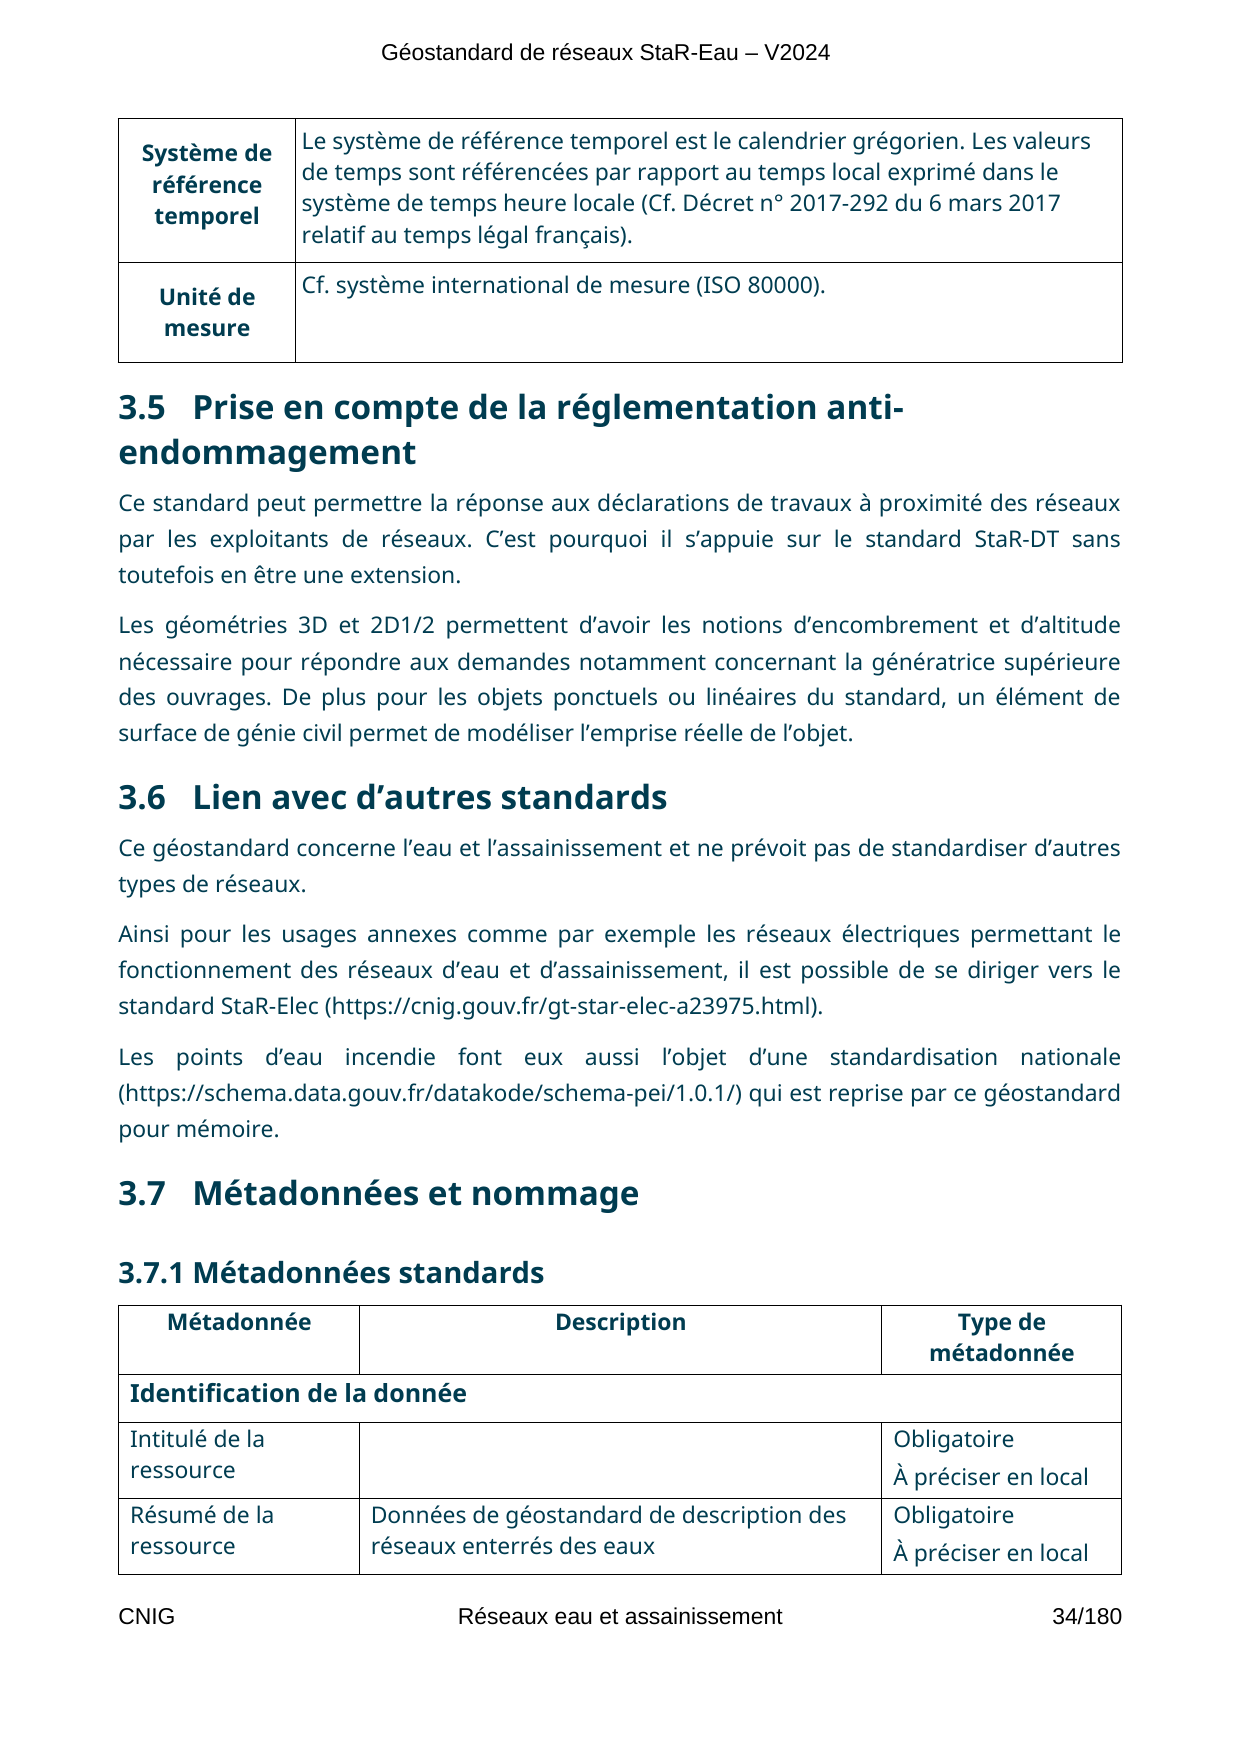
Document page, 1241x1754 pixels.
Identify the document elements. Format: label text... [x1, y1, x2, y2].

subtitle Prise en compte de la réglementation anti-endommagement [118, 384, 1122, 474]
table_cell Le système de référence temporel est le calendrier grégorien. Les valeurs de temps sont référencées par rapport au temps local exprimé dans le système de temps heure locale (Cf. Décret n° 2017-292 du 6 mars 2017 relatif au temps légal français). [296, 119, 1122, 262]
table_cell Obligatoire À préciser en local [882, 1423, 1121, 1498]
table_cell Intitulé de la ressource [119, 1423, 359, 1498]
table_cell Cf. système international de mesure (ISO 80000). [296, 263, 1122, 362]
subtitle Lien avec d’autres standards [118, 774, 1122, 819]
table_cell Identification de la donnée [119, 1375, 1121, 1422]
table_cell Résumé de la ressource [119, 1499, 359, 1574]
text Ainsi pour les usages annexes comme par exemple les réseaux électriques permettant le fonctionnement des réseaux d’eau et d’assainissement, il est possible de se diriger vers le standard StaR-Elec (https://cnig.gouv.fr/gt-star-elec-a23975.html). [118, 918, 1122, 1022]
table_header Type de métadonnée [882, 1306, 1121, 1374]
table_cell Unité de mesure [119, 263, 295, 362]
table_cell Données de géostandard de description des réseaux enterrés des eaux [360, 1499, 881, 1574]
text Les points d’eau incendie font eux aussi l’objet d’une standardisation nationale (https://schema.data.gouv.fr/datakode/schema-pei/1.0.1/) qui est reprise par ce géostandard pour mémoire. [118, 1041, 1122, 1144]
picture [774, 194, 781, 201]
table_header Métadonnée [119, 1306, 359, 1374]
text Les géométries 3D et 2D1/2 permettent d’avoir les notions d’encombrement et d’altitude nécessaire pour répondre aux demandes notamment concernant la génératrice supérieure des ouvrages. De plus pour les objets ponctuels ou linéaires du standard, un élément de surface de génie civil permet de modéliser l’emprise réelle de l’objet. [118, 609, 1122, 748]
table_header Description [360, 1306, 881, 1374]
table_cell Système de référence temporel [119, 119, 295, 262]
subtitle Métadonnées et nommage [118, 1169, 1122, 1215]
table_cell Obligatoire À préciser en local [882, 1499, 1121, 1574]
subtitle Métadonnées standards [118, 1252, 1122, 1292]
text Ce standard peut permettre la réponse aux déclarations de travaux à proximité des réseaux par les exploitants de réseaux. C’est pourquoi il s’appuie sur le standard StaR-DT sans toutefois en être une extension. [118, 487, 1122, 590]
text Ce géostandard concerne l’eau et l’assainissement et ne prévoit pas de standardiser d’autres types de réseaux. [118, 832, 1122, 899]
table_cell [360, 1423, 881, 1498]
